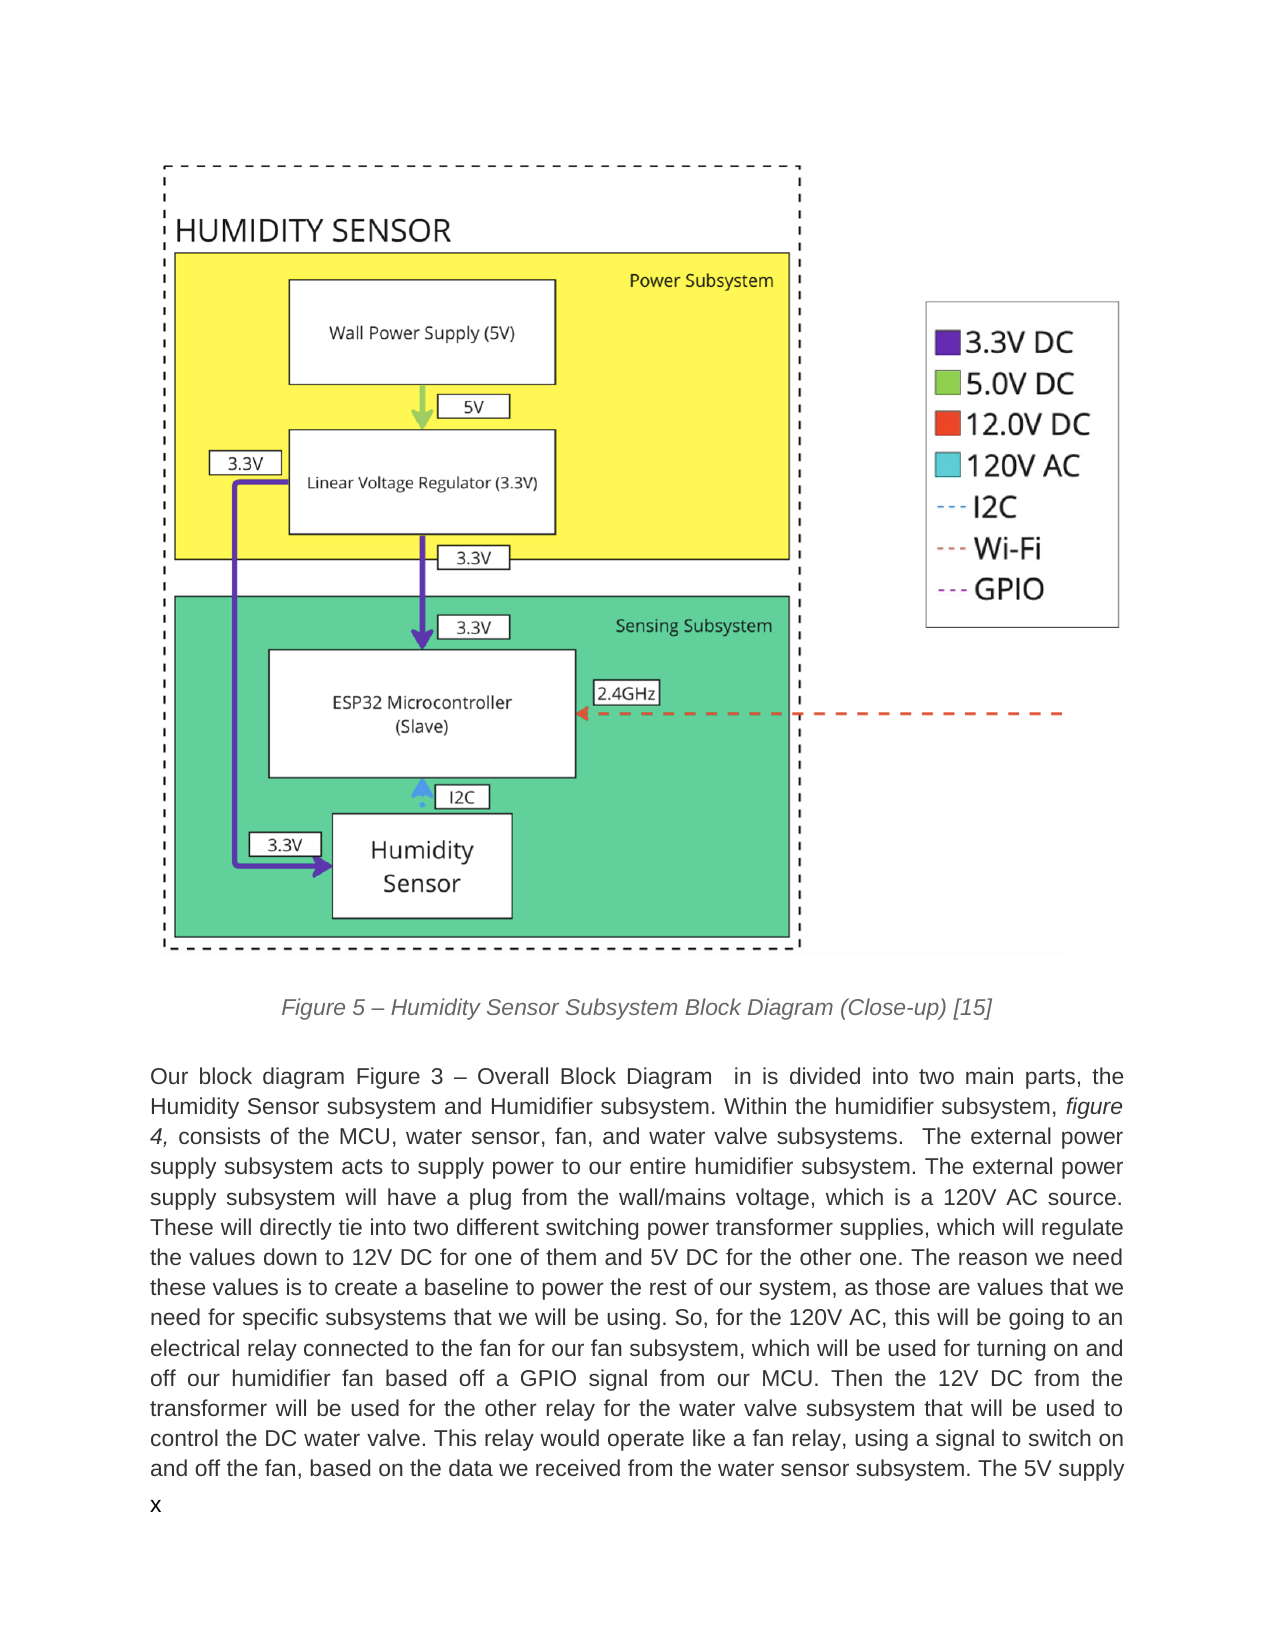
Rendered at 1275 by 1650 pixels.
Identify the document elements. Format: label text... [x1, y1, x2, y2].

picture [150, 150, 1130, 965]
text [150, 1063, 1125, 1482]
subtitle Figure 5 – Humidity Sensor Subsystem Block Diagram (Close-up) [15] [150, 994, 1125, 1020]
